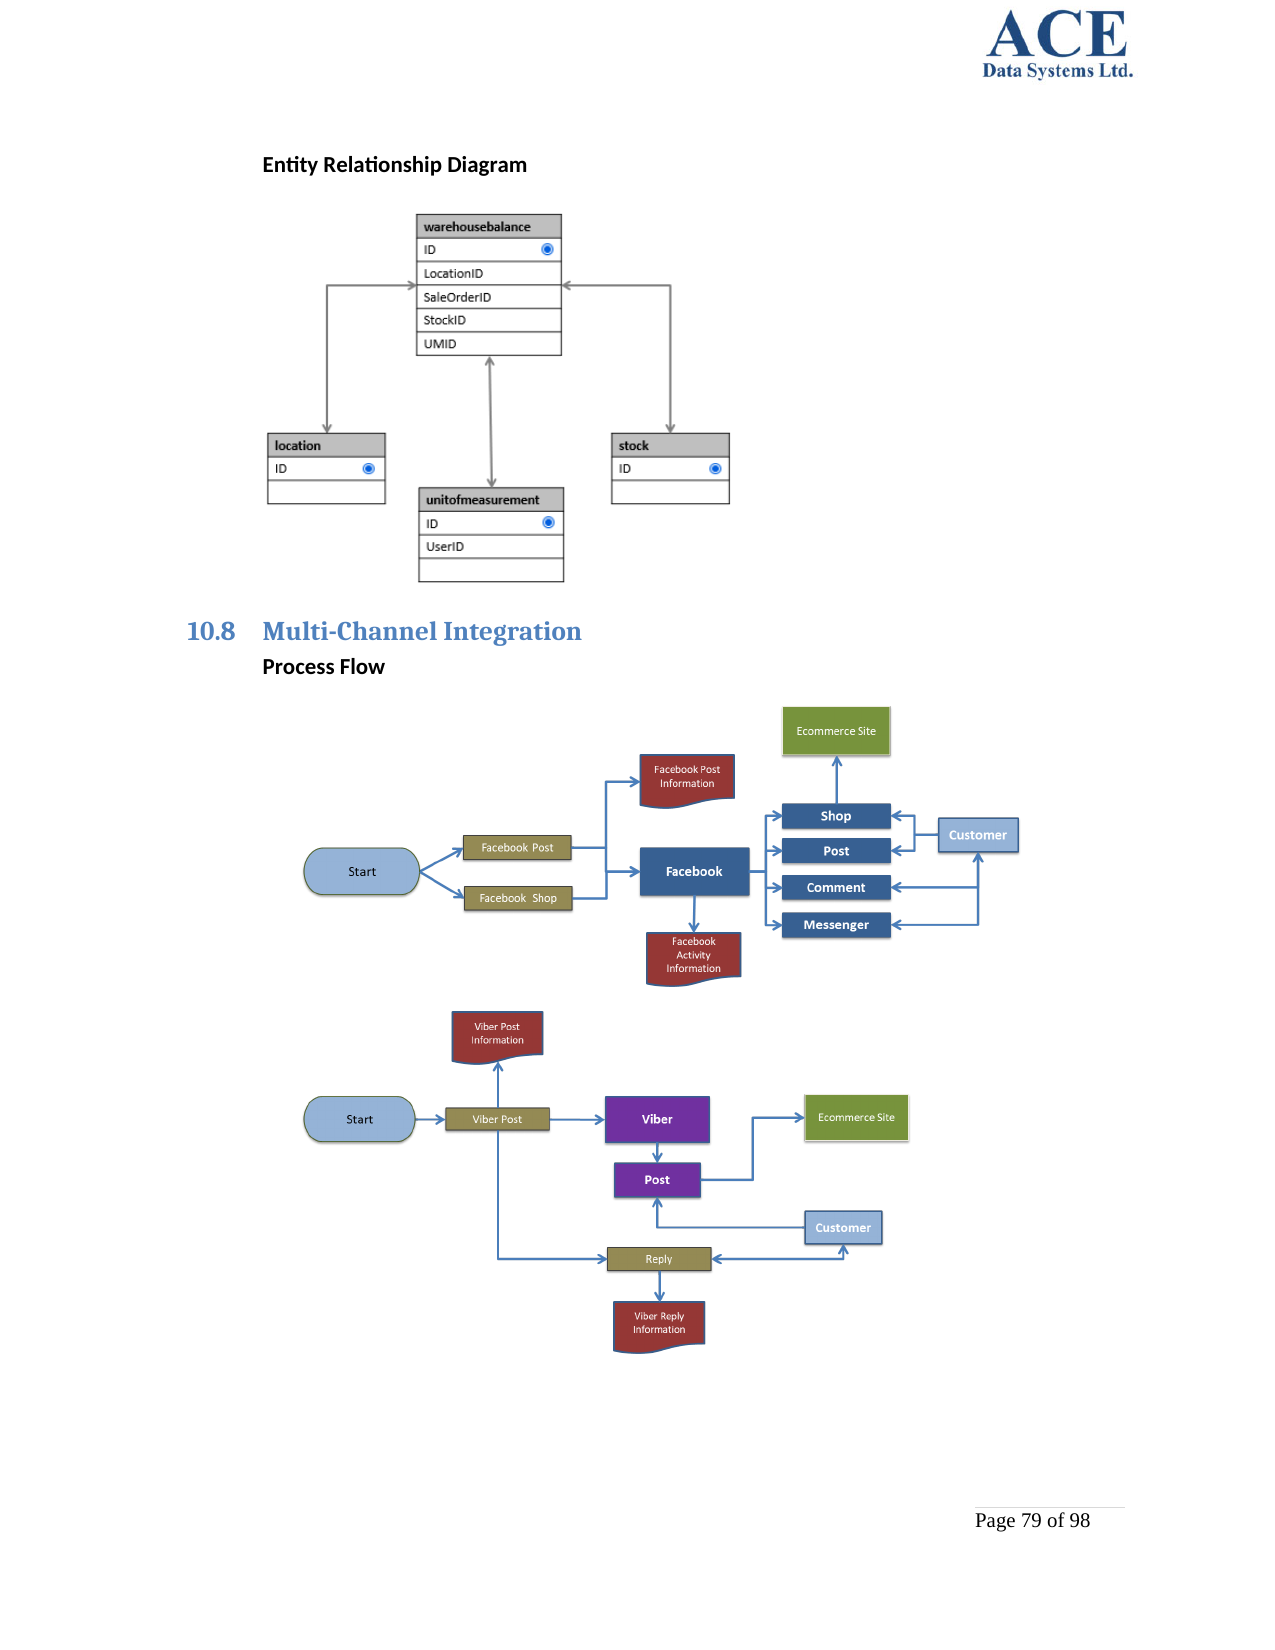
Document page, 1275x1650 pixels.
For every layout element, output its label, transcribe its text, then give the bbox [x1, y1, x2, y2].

picture [300, 704, 1022, 987]
picture [262, 203, 742, 591]
subtitle Multi-Channel Integration [187, 616, 1125, 647]
picture [975, 0, 1141, 87]
picture [300, 1011, 912, 1354]
text Process Flow [262, 652, 1125, 680]
text Entity Relationship Diagram [262, 150, 1125, 178]
